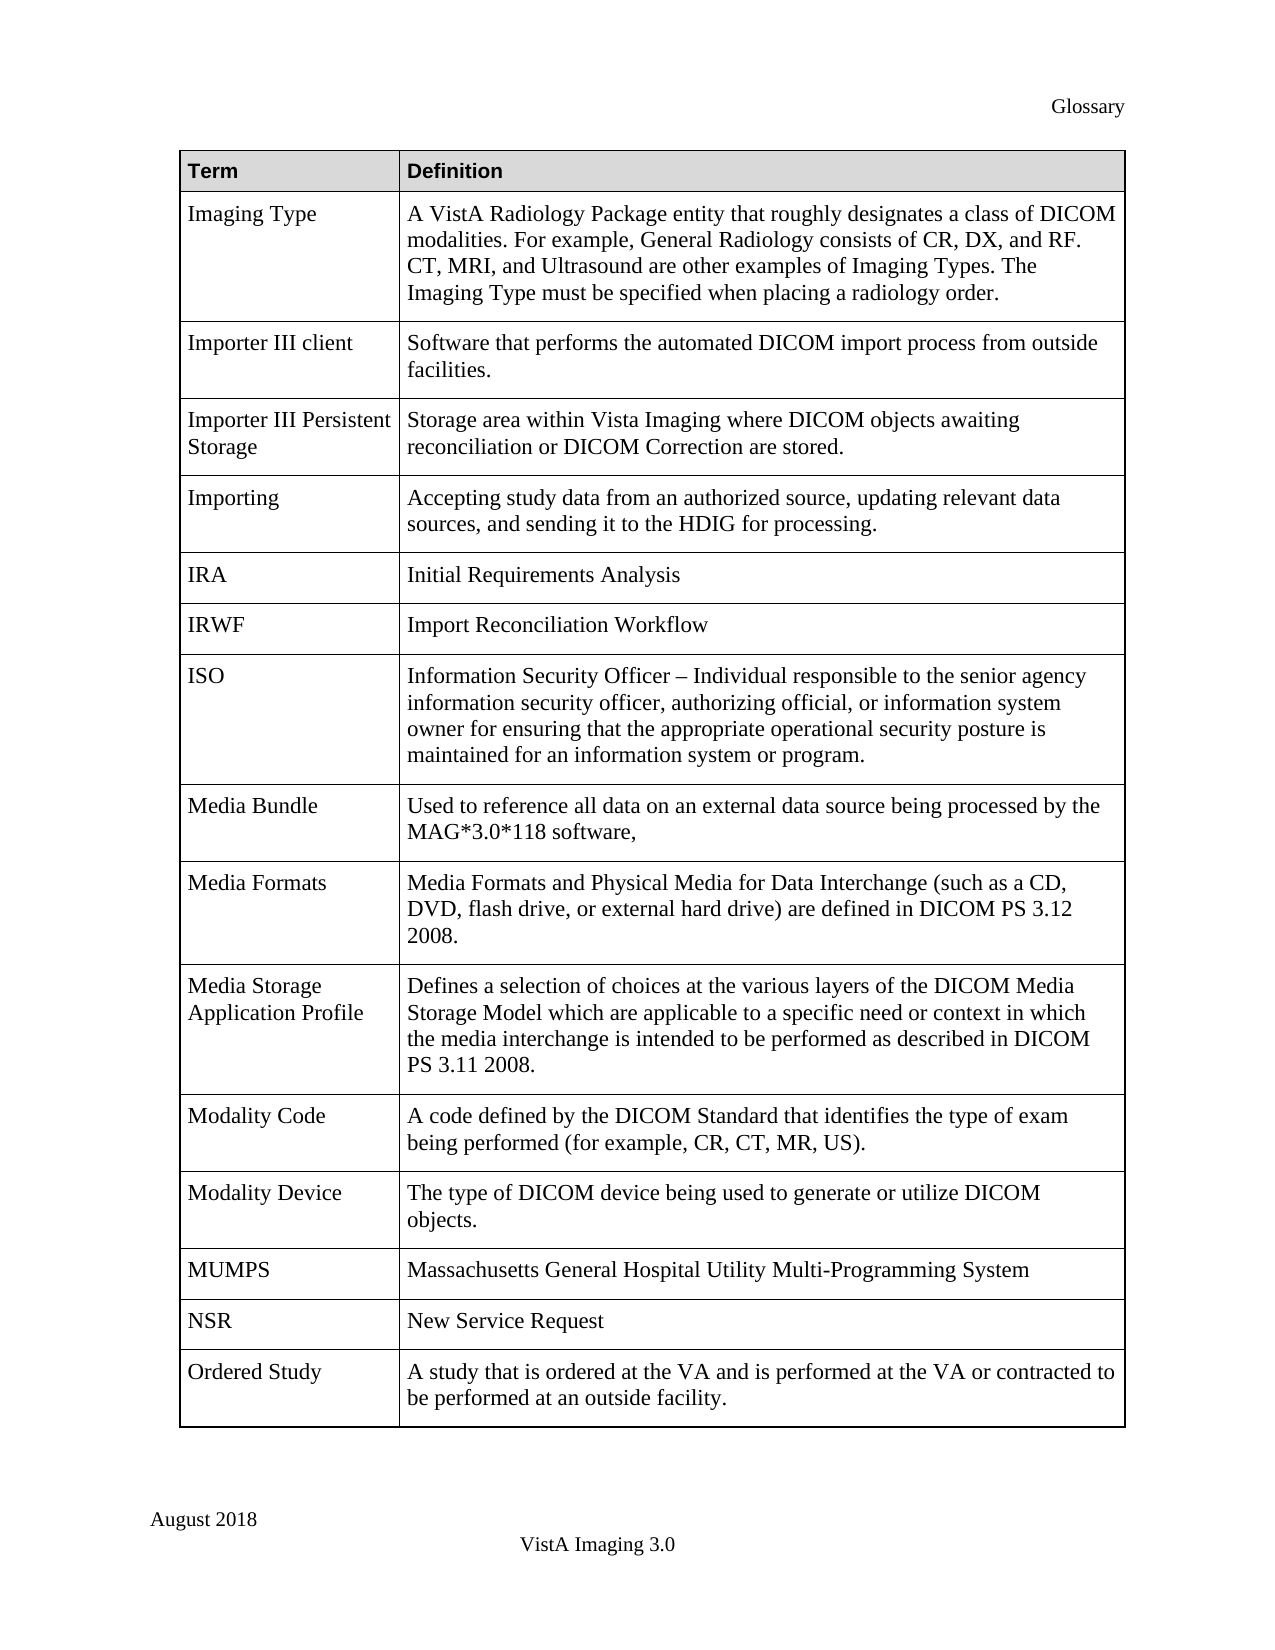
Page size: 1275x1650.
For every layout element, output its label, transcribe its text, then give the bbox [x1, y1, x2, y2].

table_cell Importer III client [181, 322, 399, 398]
table_cell MUMPS [181, 1249, 399, 1299]
table_cell Software that performs the automated DICOM import process from outside facilities. [400, 322, 1124, 398]
table_cell Modality Code [181, 1095, 399, 1171]
table_cell Media Bundle [181, 785, 399, 861]
table_header Term [181, 151, 399, 191]
table_cell Modality Device [181, 1172, 399, 1248]
table_cell Storage area within Vista Imaging where DICOM objects awaiting reconciliation or DICOM Correction are stored. [400, 399, 1124, 475]
table_cell A code defined by the DICOM Standard that identifies the type of exam being performed (for example, CR, CT, MR, US). [400, 1095, 1124, 1171]
table_cell NSR [181, 1300, 399, 1349]
table_cell Importing [181, 476, 399, 552]
table_cell Defines a selection of choices at the various layers of the DICOM Media Storage Model which are applicable to a specific need or context in which the media interchange is intended to be performed as described in DICOM PS 3.11 2008. [400, 965, 1124, 1094]
table_cell Initial Requirements Analysis [400, 553, 1124, 603]
table_cell The type of DICOM device being used to generate or utilize DICOM objects. [400, 1172, 1124, 1248]
table_cell Ordered Study [181, 1350, 399, 1426]
table_cell Imaging Type [181, 192, 399, 321]
table_cell Import Reconciliation Workflow [400, 604, 1124, 654]
table_cell Used to reference all data on an external data source being processed by the MAG*3.0*118 software, [400, 785, 1124, 861]
table_cell Media Storage Application Profile [181, 965, 399, 1094]
table_cell Media Formats and Physical Media for Data Interchange (such as a CD, DVD, flash drive, or external hard drive) are defined in DICOM PS 3.12 2008. [400, 862, 1124, 964]
table_cell A VistA Radiology Package entity that roughly designates a class of DICOM modalities. For example, General Radiology consists of CR, DX, and RF. CT, MRI, and Ultrasound are other examples of Imaging Types. The Imaging Type must be specified when placing a radiology order. [400, 192, 1124, 321]
table_cell Accepting study data from an authorized source, updating relevant data sources, and sending it to the HDIG for processing. [400, 476, 1124, 552]
table_cell IRA [181, 553, 399, 603]
table_cell ISO [181, 655, 399, 783]
table_cell A study that is ordered at the VA and is performed at the VA or contracted to be performed at an outside facility. [400, 1350, 1124, 1426]
table_cell Massachusetts General Hospital Utility Multi-Programming System [400, 1249, 1124, 1299]
table_cell New Service Request [400, 1300, 1124, 1349]
table_cell IRWF [181, 604, 399, 654]
table_cell Media Formats [181, 862, 399, 964]
table_header Definition [400, 151, 1124, 191]
table_cell Importer III Persistent Storage [181, 399, 399, 475]
table_cell Information Security Officer – Individual responsible to the senior agency information security officer, authorizing official, or information system owner for ensuring that the appropriate operational security posture is maintained for an information system or program. [400, 655, 1124, 783]
